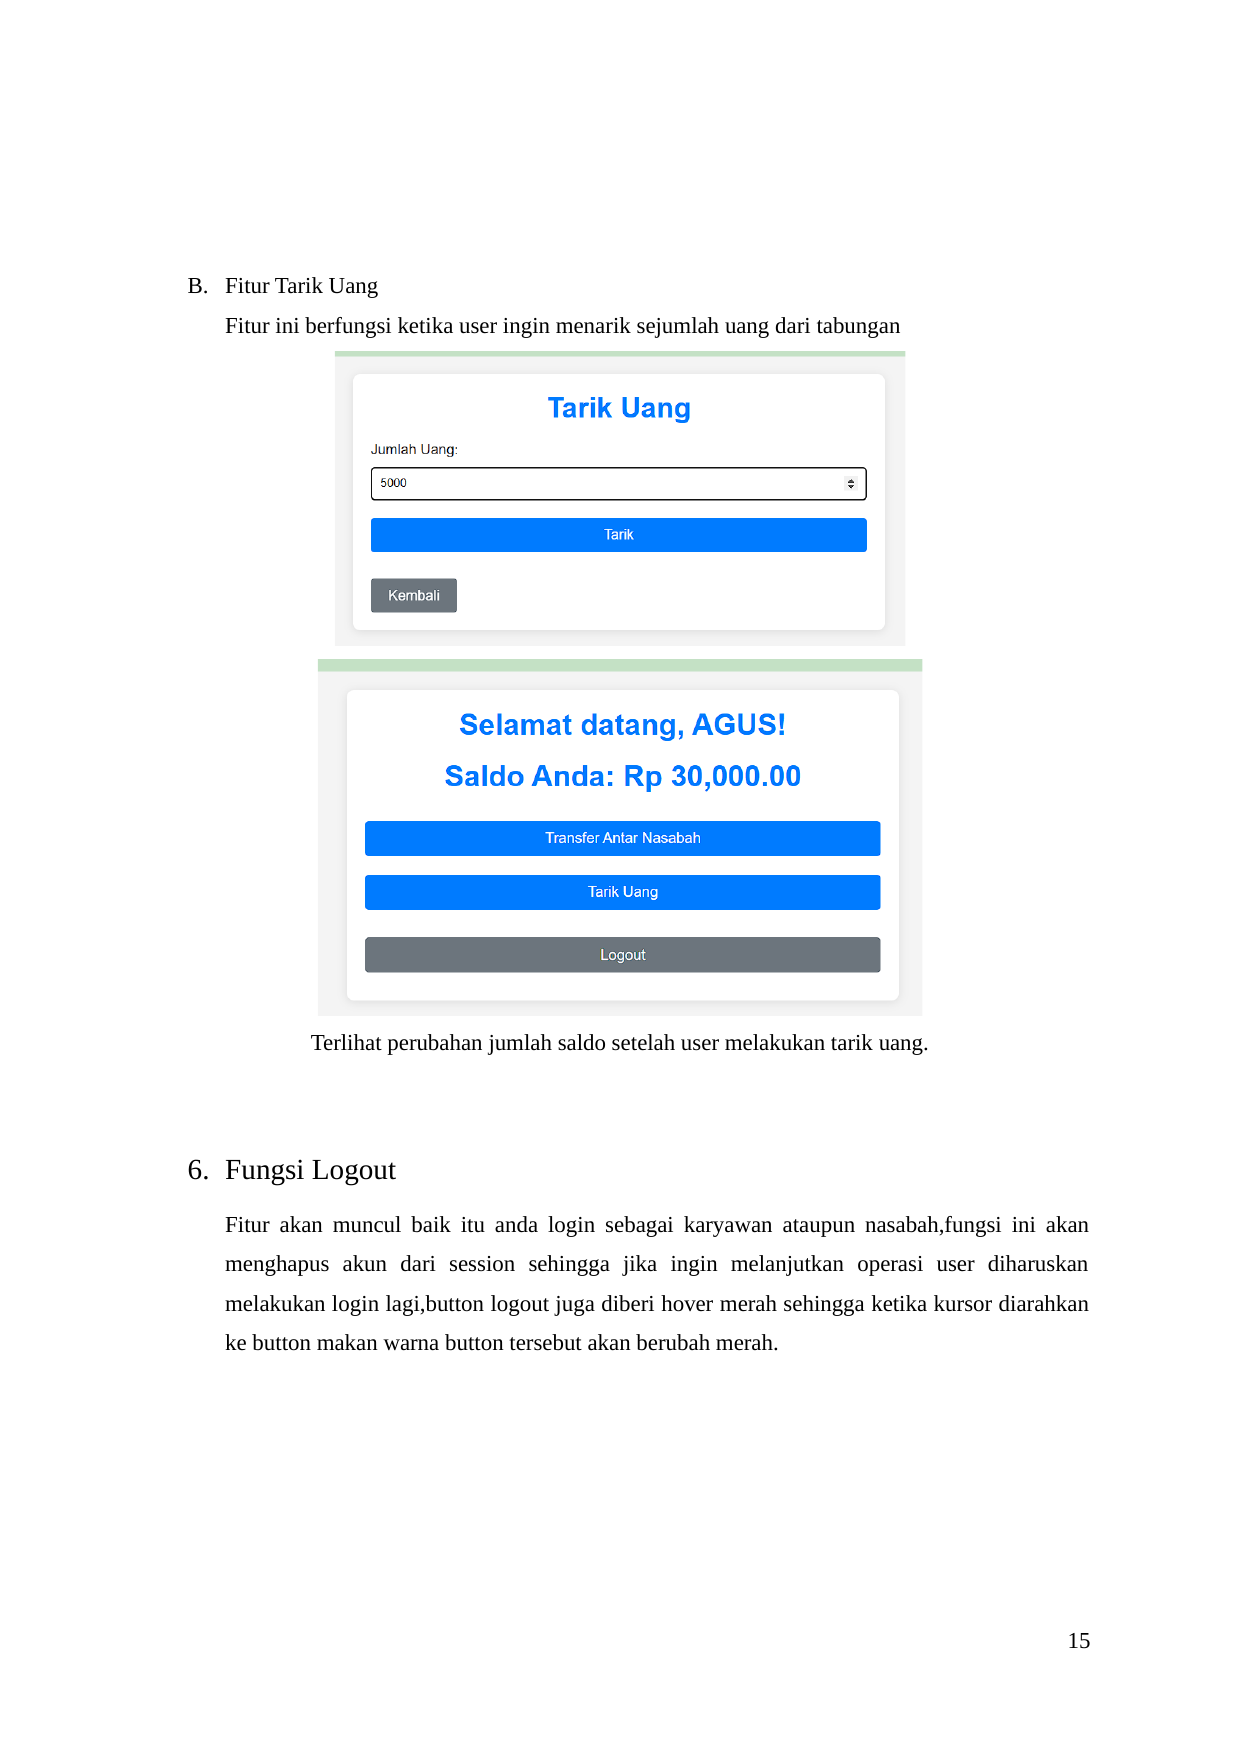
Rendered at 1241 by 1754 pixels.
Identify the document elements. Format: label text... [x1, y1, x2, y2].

picture [317, 659, 923, 1016]
text Fitur akan muncul baik itu anda login sebagai karyawan ataupun nasabah,fungsi ini akan menghapus akun dari session sehingga jika ingin melanjutkan operasi user diharuskan melakukan login lagi,button logout juga diberi hover merah sehingga ketika kursor diarahkan ke button makan warna button tersebut akan berubah merah. [225, 1211, 1090, 1356]
subtitle Fitur Tarik Uang [187, 273, 1090, 299]
text Fitur ini berfungsi ketika user ingin menarik sejumlah uang dari tabungan [225, 312, 1090, 338]
text Terlihat perubahan jumlah saldo setelah user melakukan tarik uang. [150, 1029, 1090, 1055]
subtitle Fungsi Logout [187, 1152, 1090, 1186]
picture [334, 351, 906, 646]
